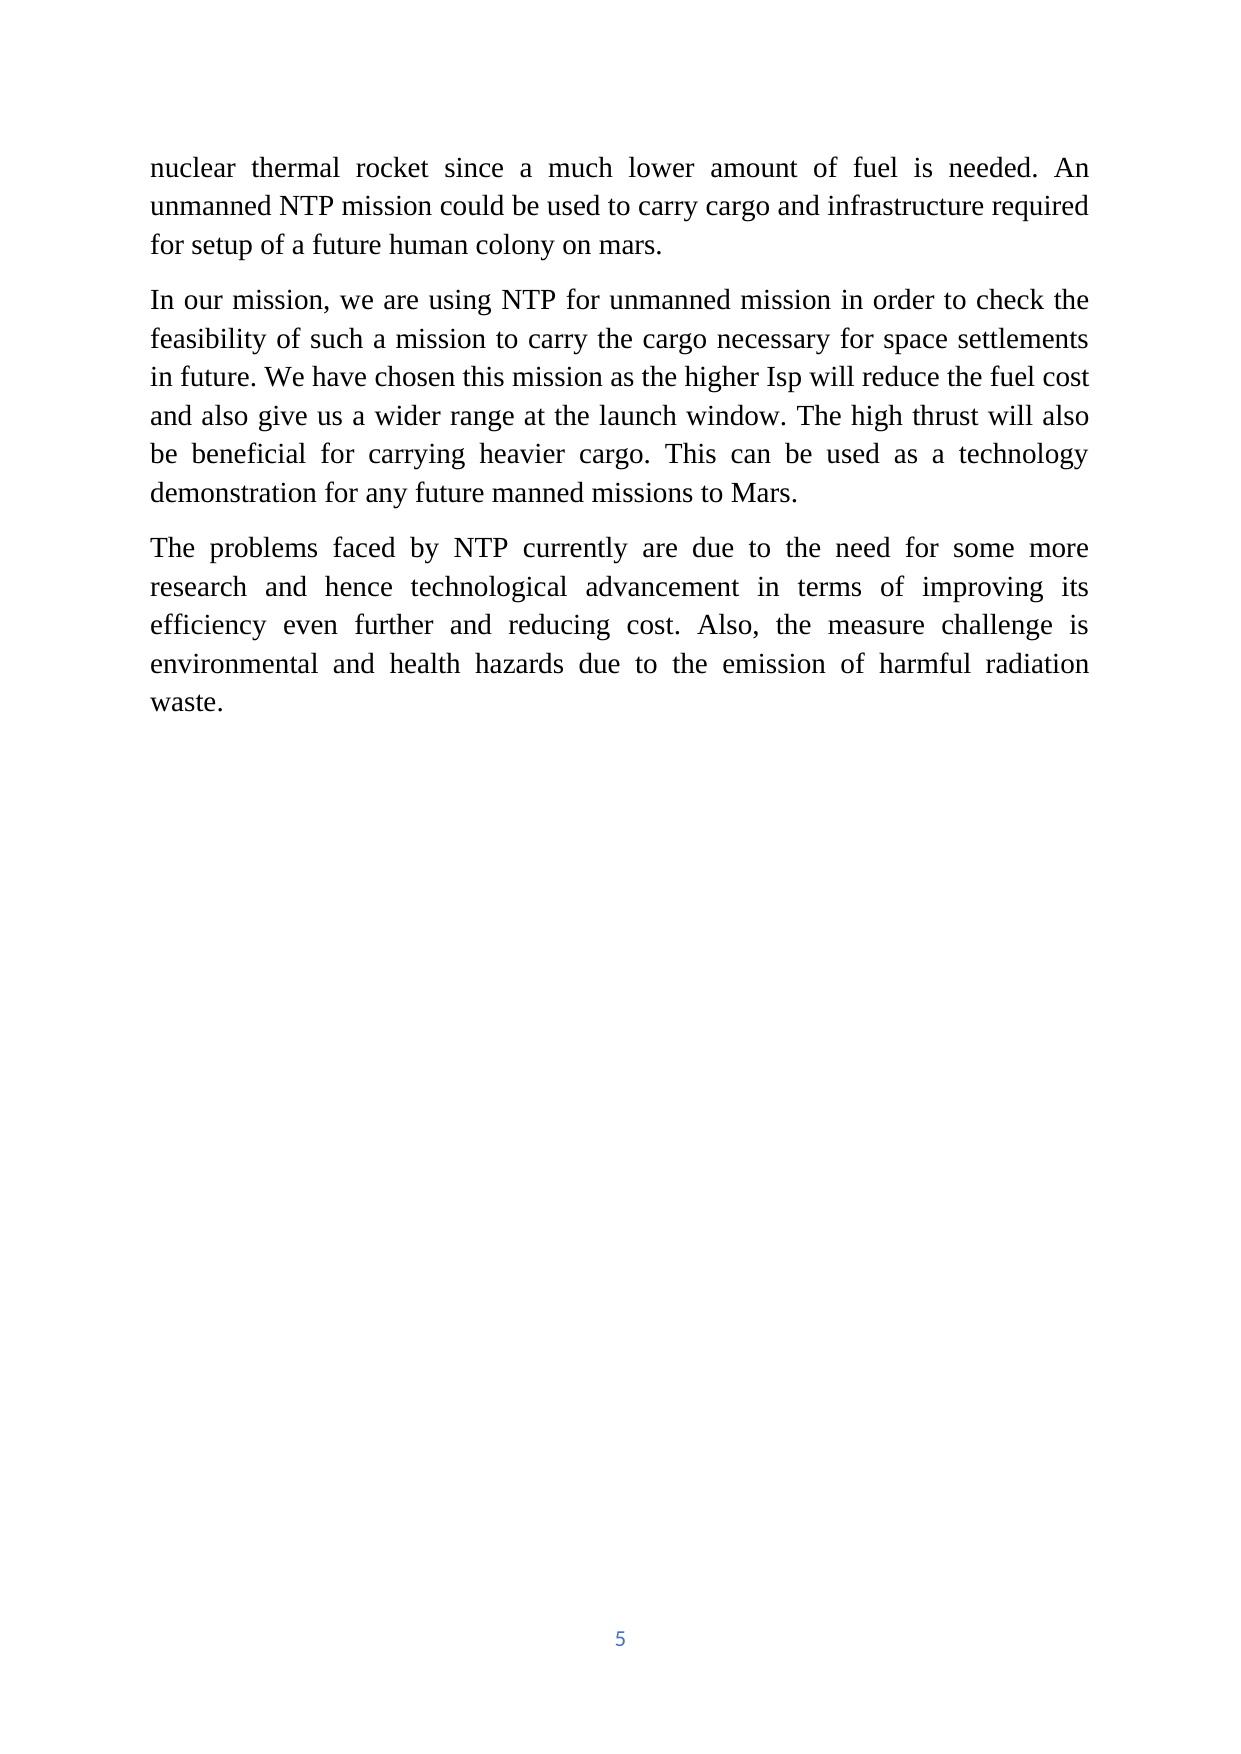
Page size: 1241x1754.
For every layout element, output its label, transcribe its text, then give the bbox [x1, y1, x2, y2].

text In our mission, we are using NTP for unmanned mission in order to check the feasibility of such a mission to carry the cargo necessary for space settlements in future. We have chosen this mission as the higher Isp will reduce the fuel cost and also give us a wider range at the launch window. The high thrust will also be beneficial for carrying heavier cargo. This can be used as a technology demonstration for any future manned missions to Mars. [150, 282, 1090, 508]
text The problems faced by NTP currently are due to the need for some more research and hence technological advancement in terms of improving its efficiency even further and reducing cost. Also, the measure challenge is environmental and health hazards due to the emission of harmful radiation waste. [150, 530, 1090, 718]
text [150, 150, 1090, 261]
